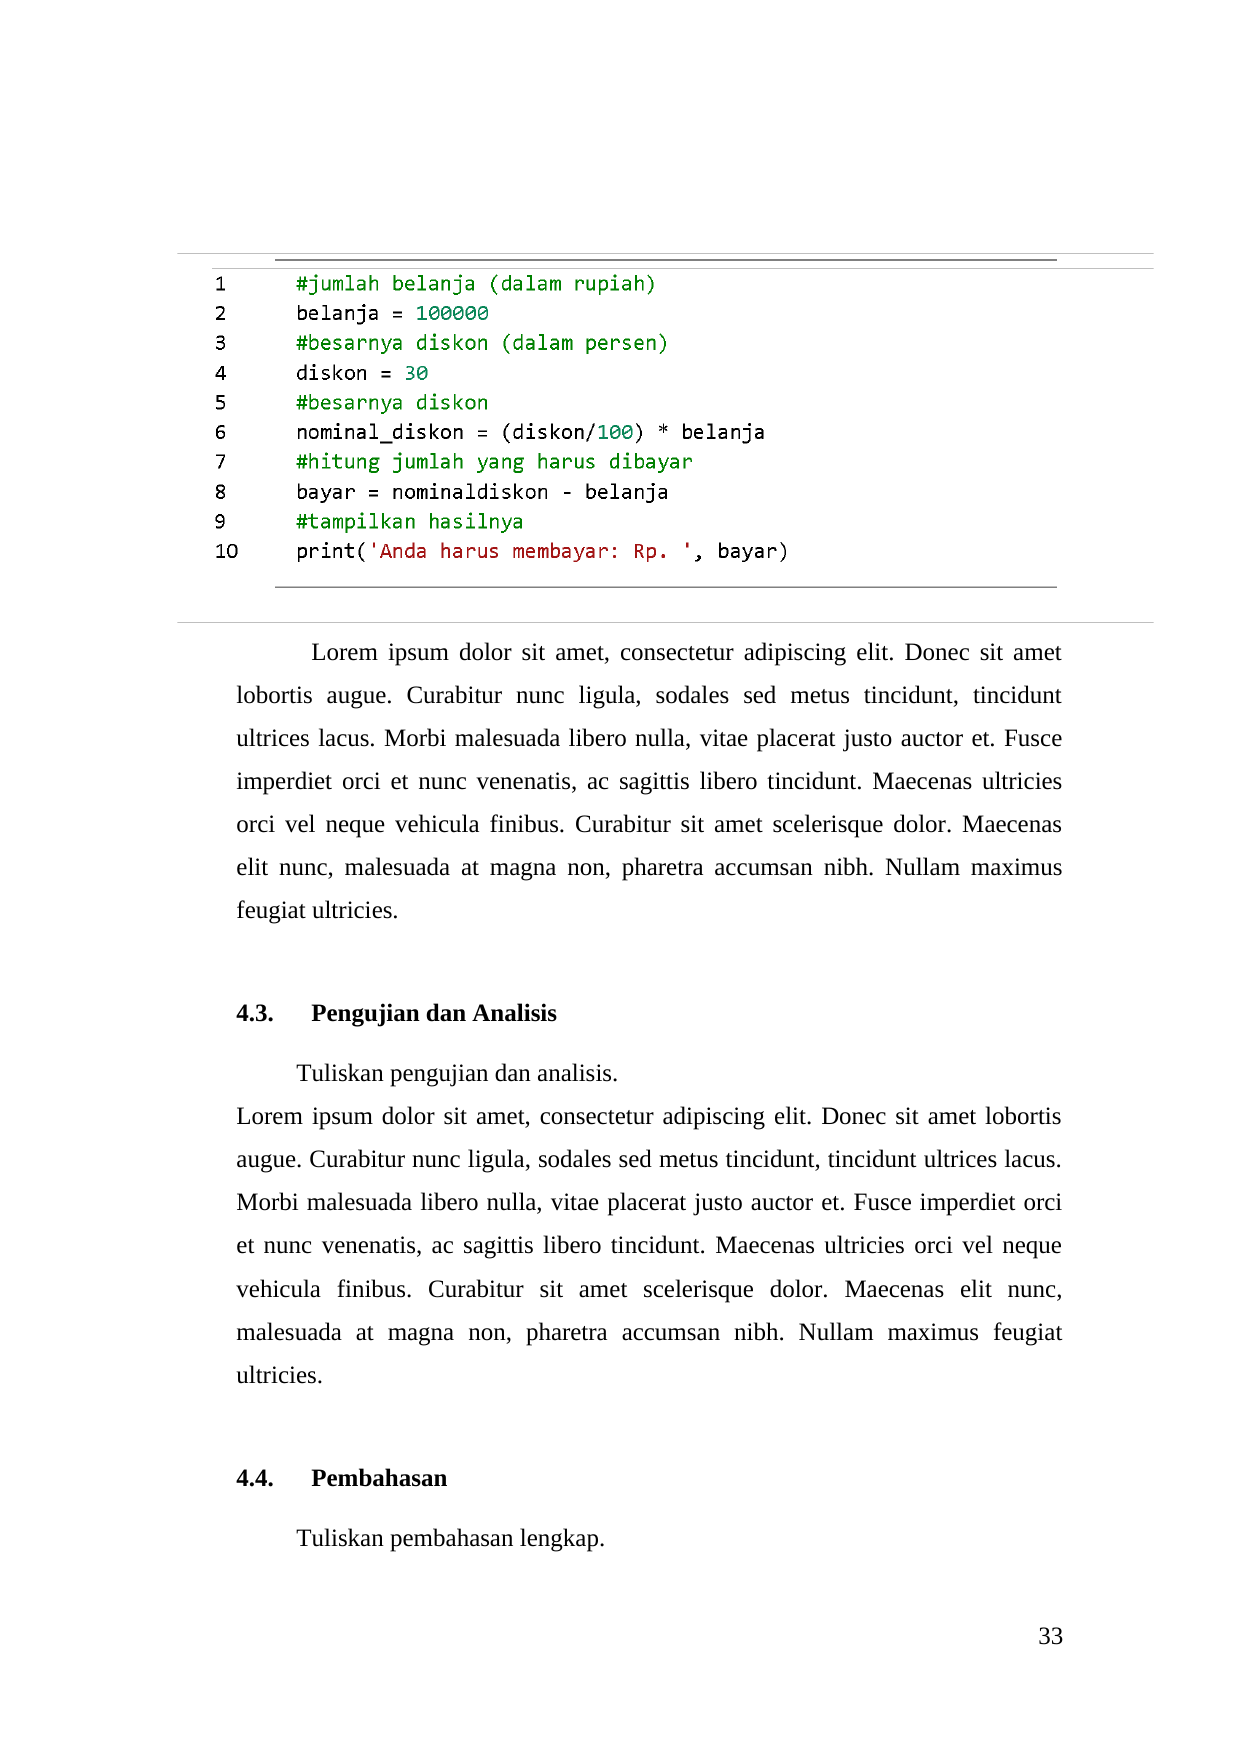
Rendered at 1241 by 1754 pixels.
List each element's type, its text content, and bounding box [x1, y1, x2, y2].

text Tuliskan pengujian dan analisis. [236, 1058, 1063, 1087]
subtitle Pembahasan [236, 1463, 1063, 1492]
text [236, 1101, 1063, 1389]
text Tuliskan pembahasan lengkap. [236, 1523, 1063, 1551]
picture [177, 236, 1154, 623]
subtitle Pengujian dan Analisis [236, 998, 1063, 1027]
